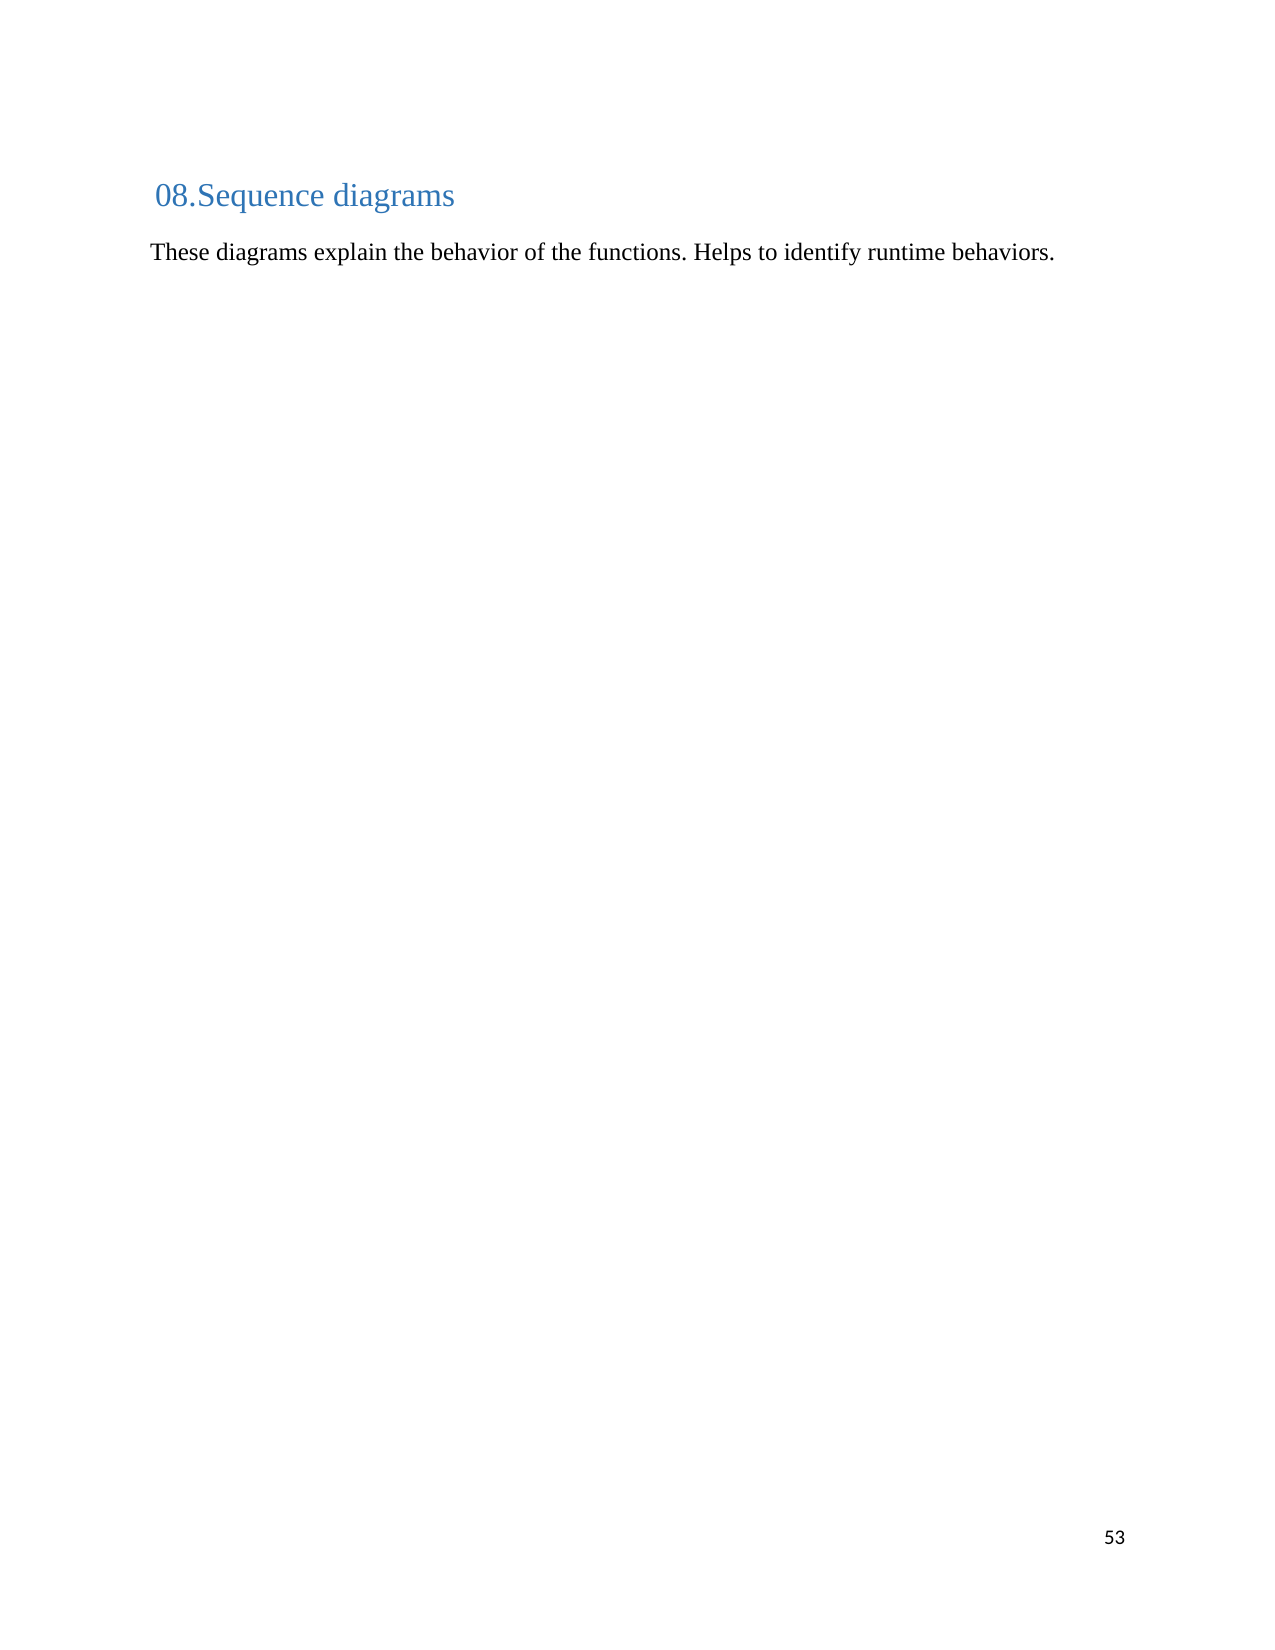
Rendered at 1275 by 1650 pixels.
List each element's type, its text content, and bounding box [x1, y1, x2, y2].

text These diagrams explain the behavior of the functions. Helps to identify runtime behaviors. [150, 237, 1125, 266]
subtitle Sequence diagrams [155, 175, 1125, 213]
